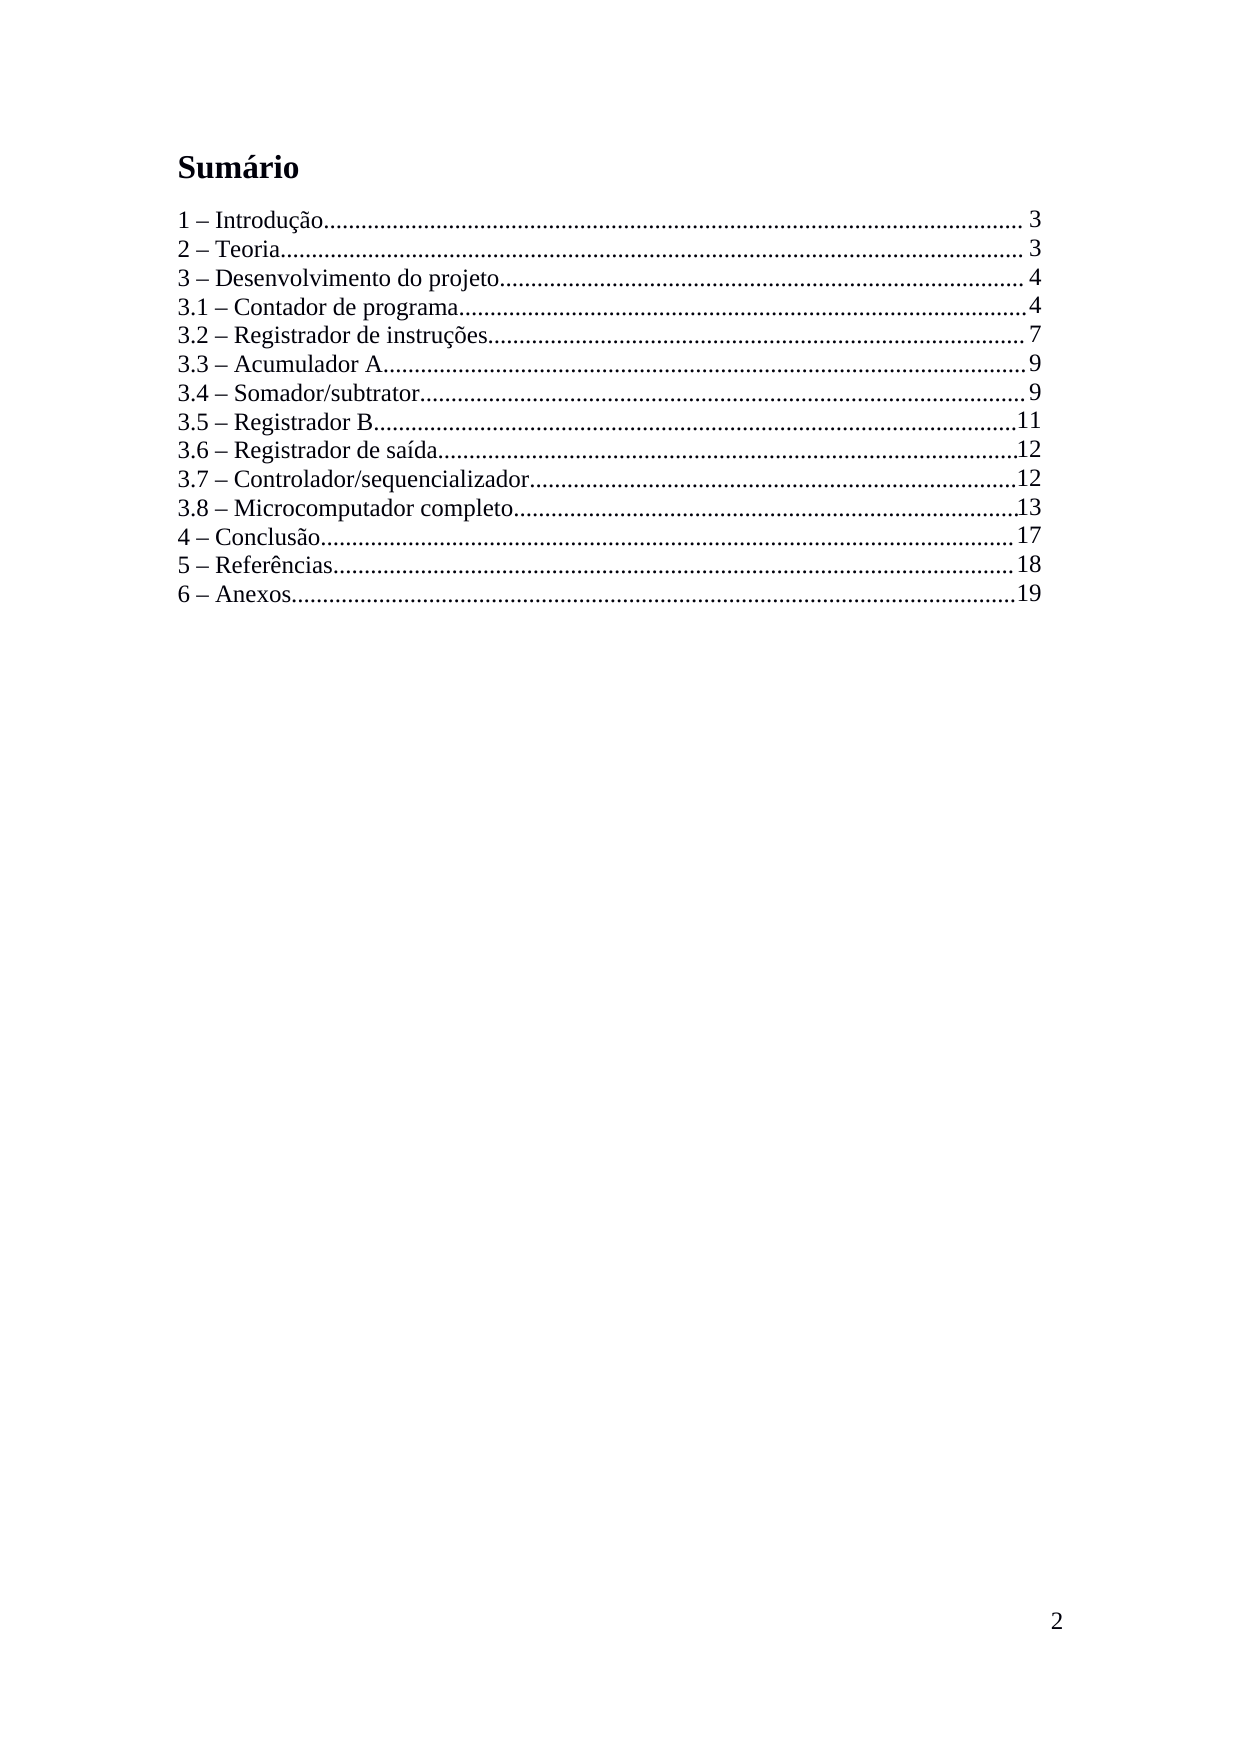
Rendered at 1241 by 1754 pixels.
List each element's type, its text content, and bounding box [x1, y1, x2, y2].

text 3.4 – Somador/subtrator................................................................................................. [177, 378, 1063, 407]
text 3.1 – Contador de programa........................................................................................... [177, 292, 1063, 321]
text 5 – Referências............................................................................................................. [177, 551, 1063, 579]
text 3.7 – Controlador/sequencializador.............................................................................. [177, 464, 1063, 493]
text 3.6 – Registrador de saída............................................................................................. [177, 436, 1063, 464]
text 3.5 – Registrador B....................................................................................................... [177, 407, 1063, 436]
text 4 – Conclusão............................................................................................................... [177, 522, 1063, 551]
text 3.2 – Registrador de instruções...................................................................................... [177, 321, 1063, 349]
text 3 – Desenvolvimento do projeto.................................................................................... [177, 263, 1063, 292]
text 3.8 – Microcomputador completo................................................................................. [177, 493, 1063, 522]
text 1 – Introdução................................................................................................................ [177, 206, 1063, 234]
text Sumário [177, 148, 1063, 186]
text 3.3 – Acumulador A....................................................................................................... [177, 349, 1063, 378]
text 2 – Teoria....................................................................................................................... [177, 234, 1063, 263]
text 6 – Anexos.................................................................................................................... [177, 579, 1063, 608]
